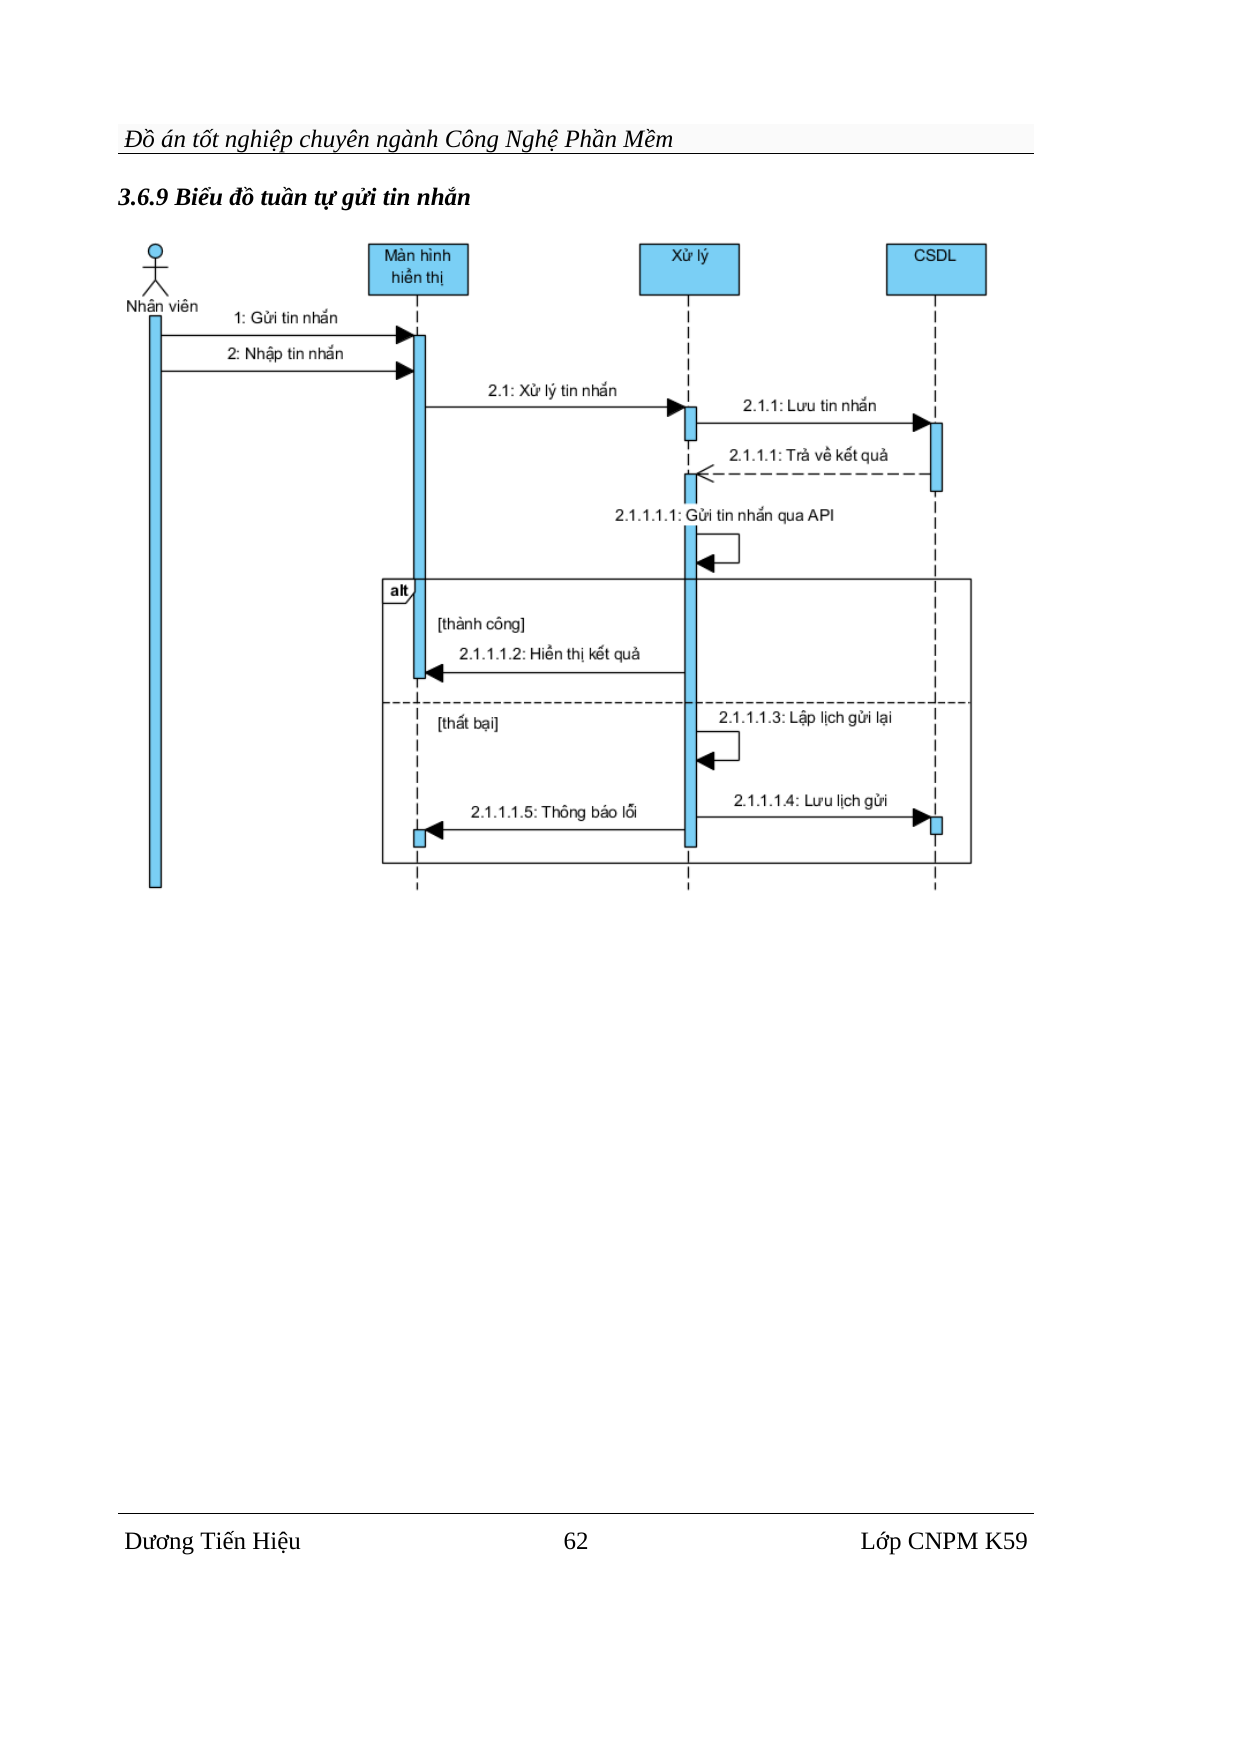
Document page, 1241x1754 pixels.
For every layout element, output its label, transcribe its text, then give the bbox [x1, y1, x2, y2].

subtitle Biểu đồ tuần tự gửi tin nhắn [118, 182, 1033, 211]
picture [118, 232, 1034, 917]
